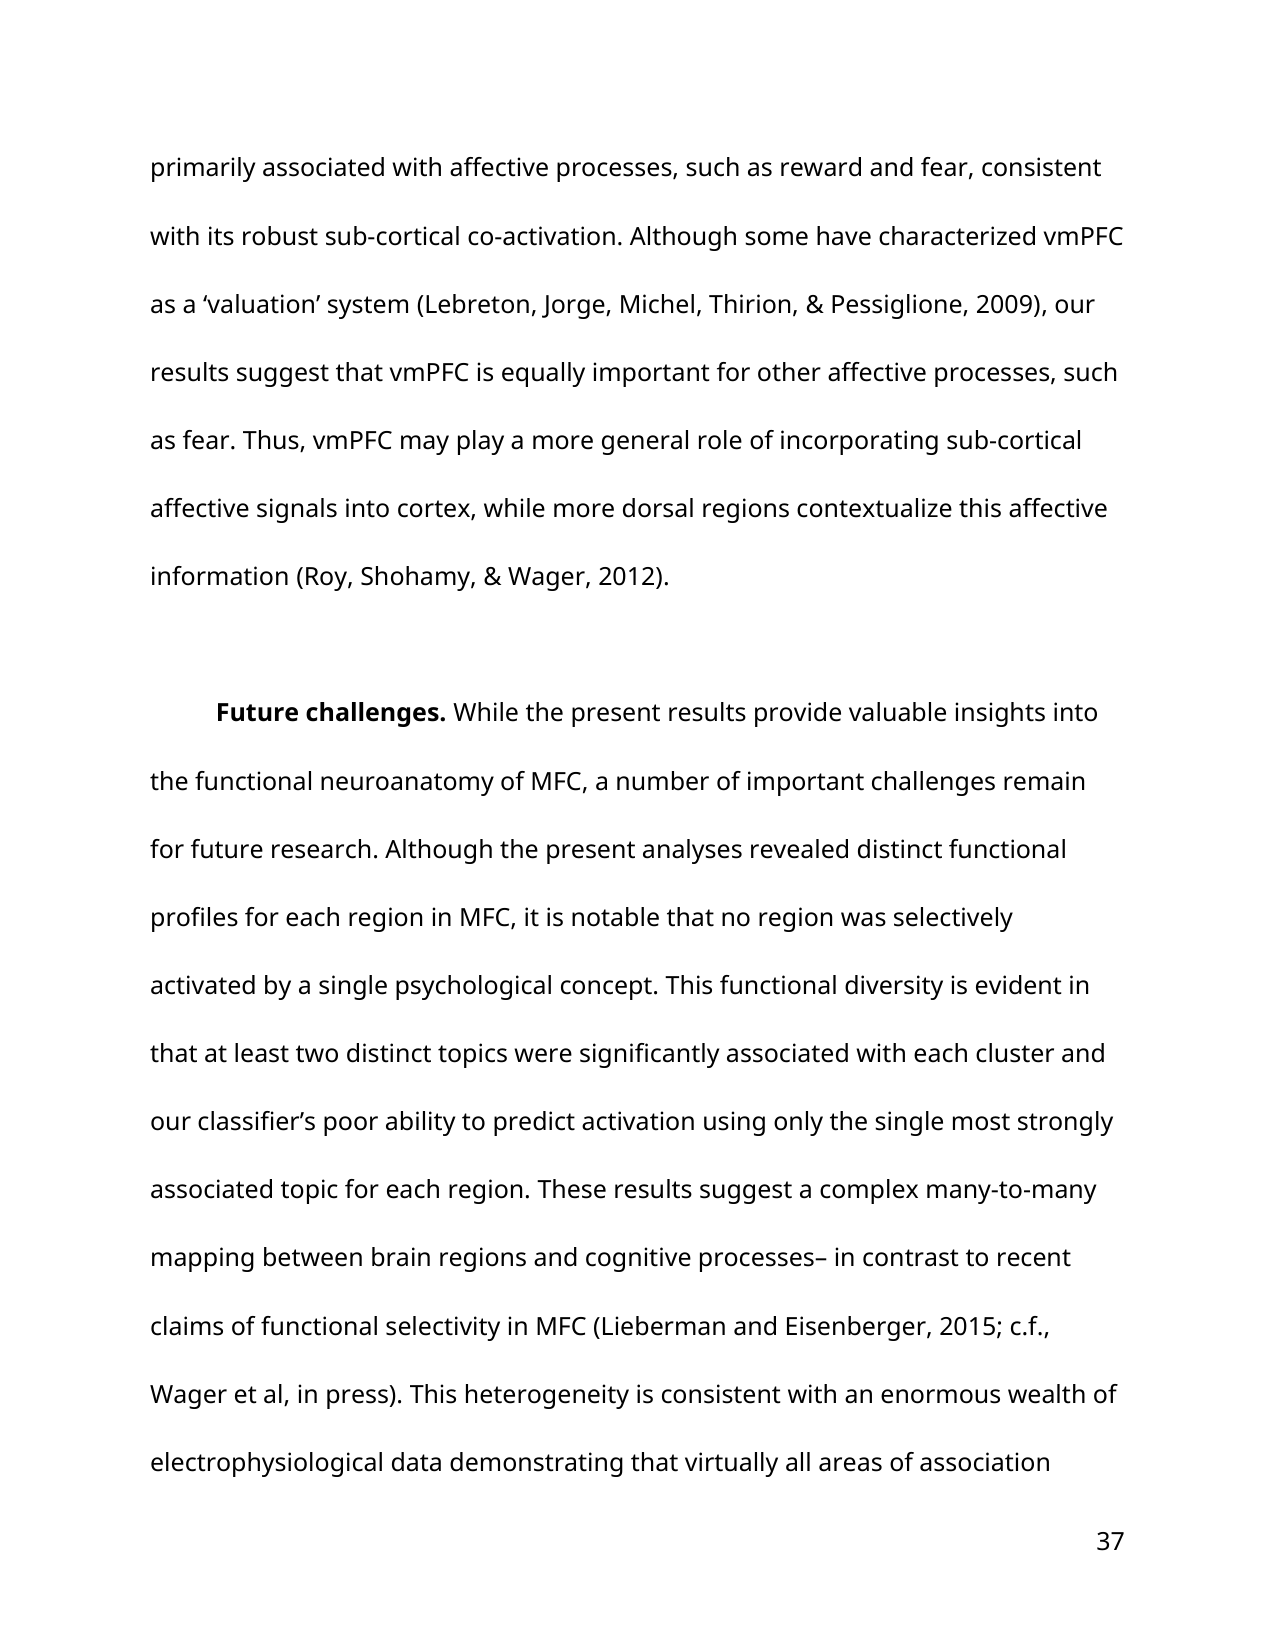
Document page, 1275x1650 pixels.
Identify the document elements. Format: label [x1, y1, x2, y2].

text [150, 150, 1125, 593]
text [150, 695, 1125, 1478]
